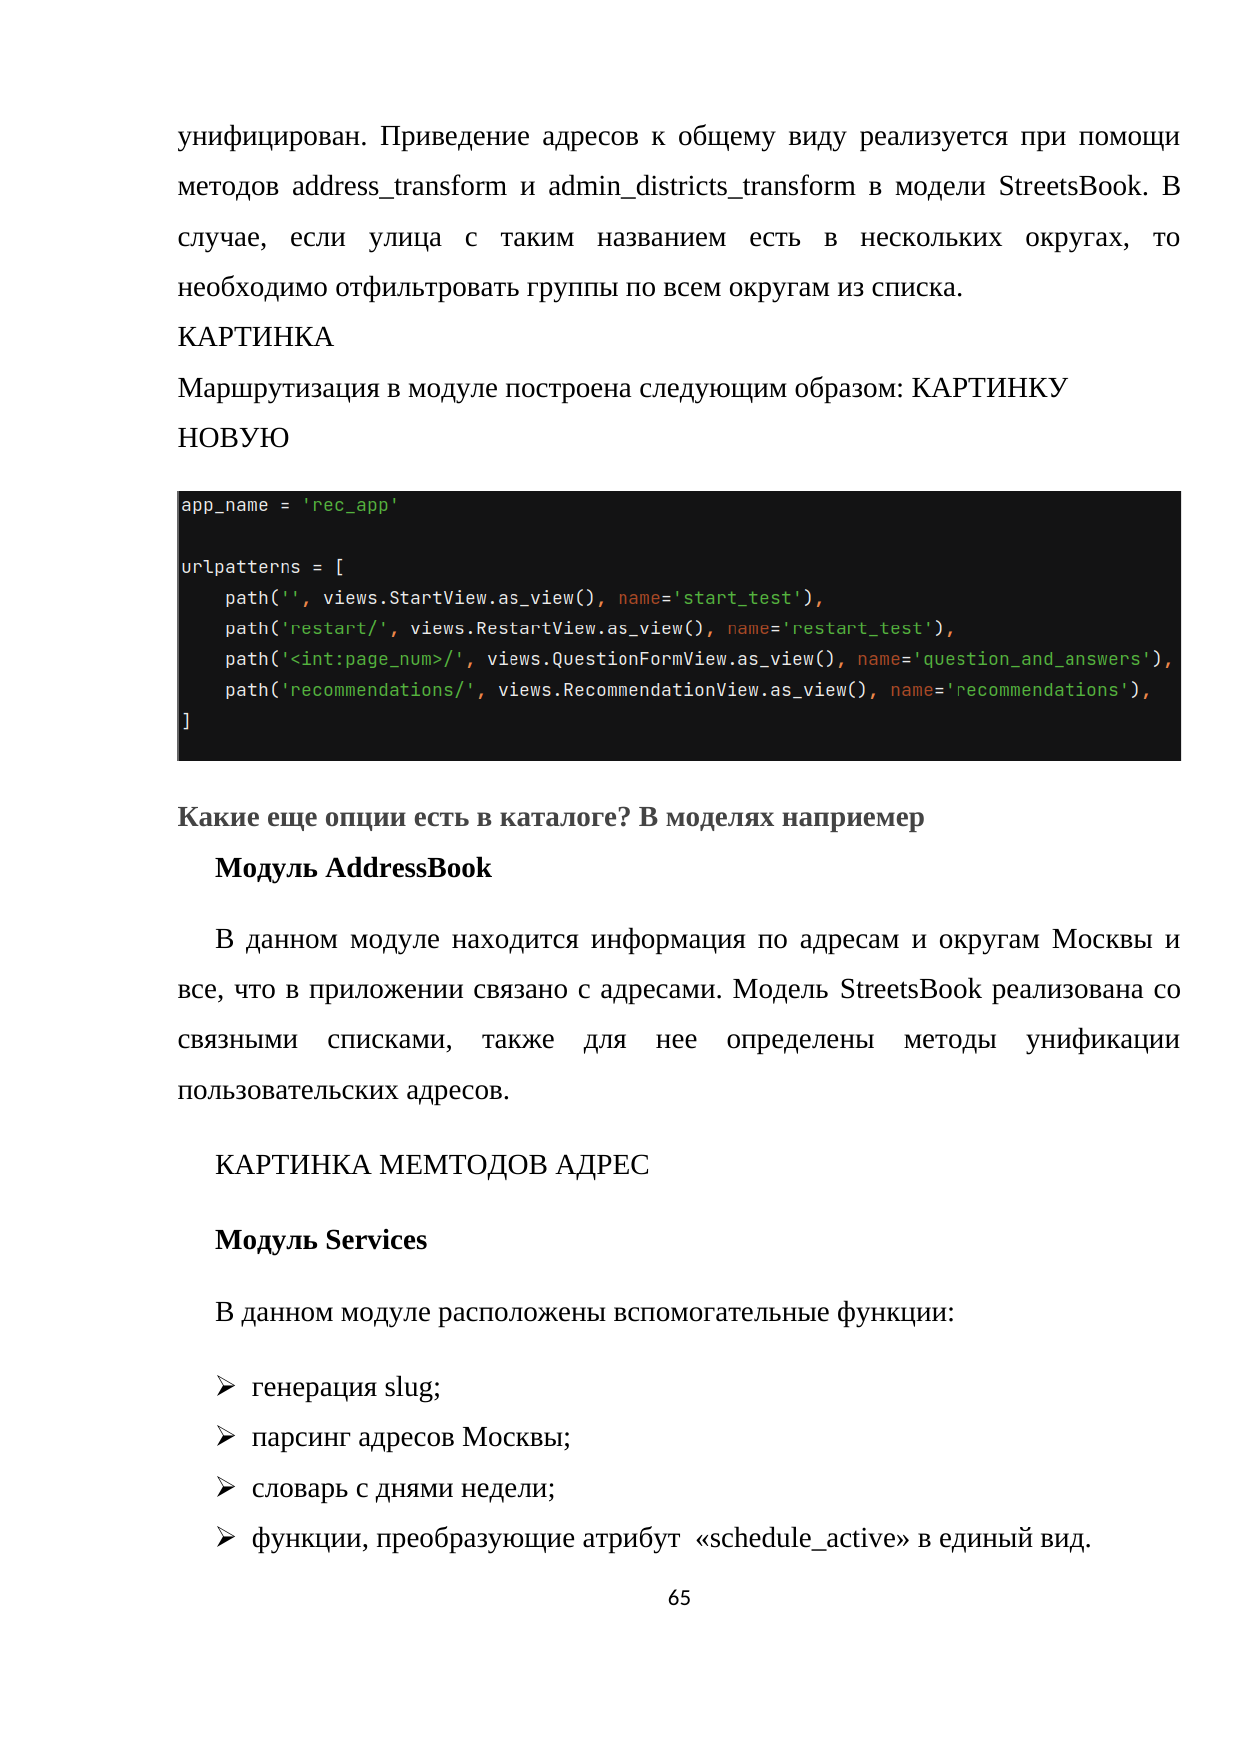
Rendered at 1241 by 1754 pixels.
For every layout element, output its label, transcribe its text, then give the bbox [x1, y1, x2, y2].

list словарь с днями недели; [214, 1470, 1181, 1503]
list парсинг адресов Москвы; [214, 1419, 1181, 1453]
text Модуль Services [177, 1222, 1181, 1256]
text В данном модуле расположены вспомогательные функции: [177, 1294, 1181, 1327]
text Модуль AddressBook [177, 850, 1181, 883]
text Какие еще опции есть в каталоге? В моделях наприемер [177, 799, 1181, 833]
list функции, преобразующие атрибут «schedule_active» в единый вид. [214, 1520, 1181, 1554]
text Маршрутизация в модуле построена следующим образом: КАРТИНКУ НОВУЮ [177, 370, 1181, 453]
text В данном модуле находится информация по адресам и округам Москвы и все, что в приложении связано с адресами. Модель StreetsBook реализована со связными списками, также для нее определены методы унификации пользовательских адресов. [177, 921, 1181, 1105]
text КАРТИНКА [177, 319, 1181, 353]
picture [177, 491, 1182, 761]
text КАРТИНКА МЕМТОДОВ АДРЕС [177, 1147, 1181, 1181]
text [177, 118, 1181, 303]
list генерация slug; [214, 1369, 1181, 1403]
